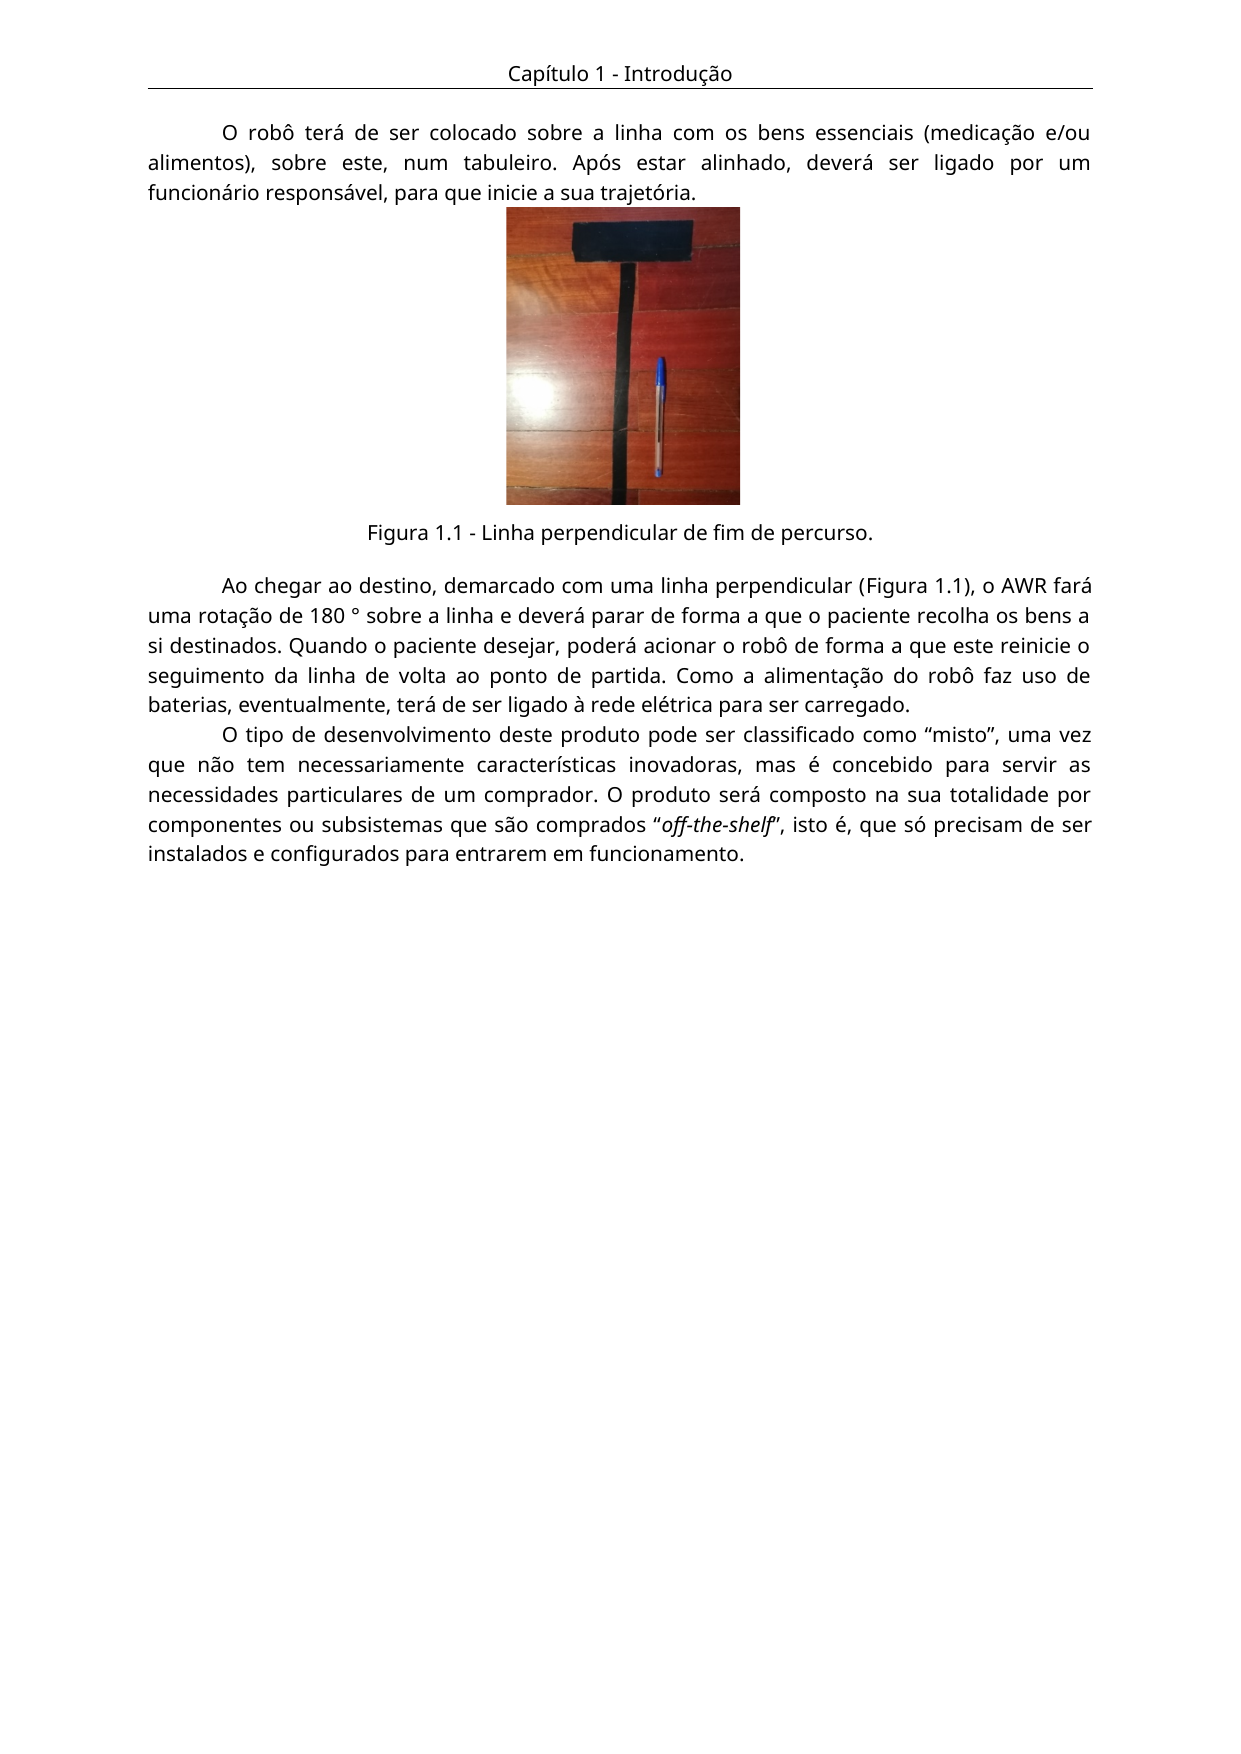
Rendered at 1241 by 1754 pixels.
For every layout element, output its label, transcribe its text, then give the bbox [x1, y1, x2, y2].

text O tipo de desenvolvimento deste produto pode ser classificado como “misto”, uma vez que não tem necessariamente características inovadoras, mas é concebido para servir as necessidades particulares de um comprador. O produto será composto na sua totalidade por componentes ou subsistemas que são comprados “off-the-shelf”, isto é, que só precisam de ser instalados e configurados para entrarem em funcionamento. [148, 720, 1092, 868]
picture [506, 207, 741, 505]
text Figura 1.1 - Linha perpendicular de fim de percurso. [148, 518, 1092, 546]
text O robô terá de ser colocado sobre a linha com os bens essenciais (medicação e/ou alimentos), sobre este, num tabuleiro. Após estar alinhado, deverá ser ligado por um funcionário responsável, para que inicie a sua trajetória. [148, 118, 1092, 206]
text Ao chegar ao destino, demarcado com uma linha perpendicular (Figura 1.1), o AWR fará uma rotação de 180 ° sobre a linha e deverá parar de forma a que o paciente recolha os bens a si destinados. Quando o paciente desejar, poderá acionar o robô de forma a que este reinicie o seguimento da linha de volta ao ponto de partida. Como a alimentação do robô faz uso de baterias, eventualmente, terá de ser ligado à rede elétrica para ser carregado. [148, 571, 1092, 719]
